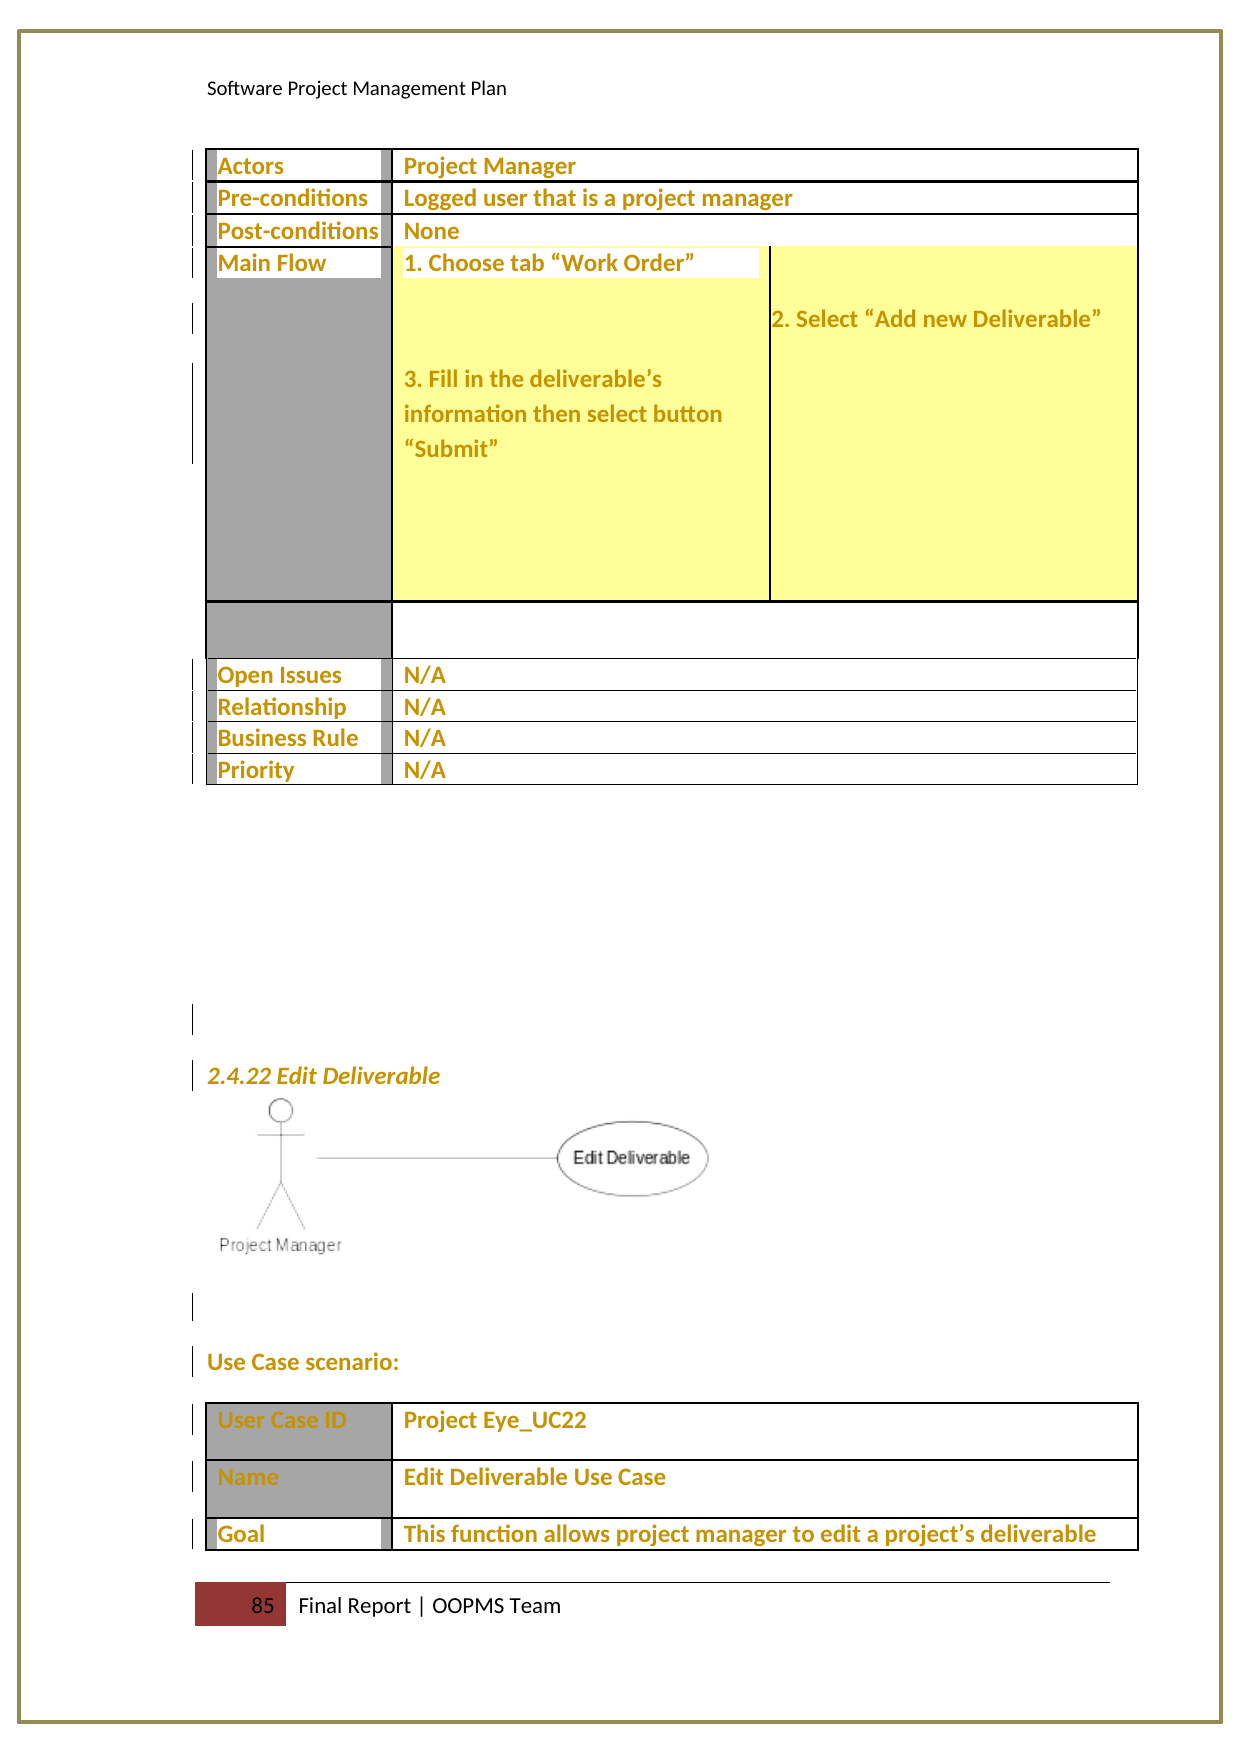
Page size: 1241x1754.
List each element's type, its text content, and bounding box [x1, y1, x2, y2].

table_header Project Eye_UC22 [393, 1404, 1137, 1459]
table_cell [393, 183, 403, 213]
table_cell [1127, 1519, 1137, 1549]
table_cell 2. Select “Add new Deliverable” [771, 246, 1137, 600]
table_header User Case ID [207, 1404, 391, 1459]
subtitle 2.4.22 Edit Deliverable [207, 1060, 1122, 1091]
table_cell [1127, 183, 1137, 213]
text Use Case scenario: [207, 1346, 1122, 1377]
table_cell 1. Choose tab “Work Order” 3. Fill in the deliverable’s information then select button “Submit” [393, 246, 769, 600]
table_cell Edit Deliverable Use Case [393, 1461, 1137, 1517]
table_cell Name [207, 1461, 391, 1517]
table_cell Main Flow [207, 248, 391, 600]
table_cell [393, 603, 1137, 658]
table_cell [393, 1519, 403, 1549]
table_cell [207, 603, 391, 658]
